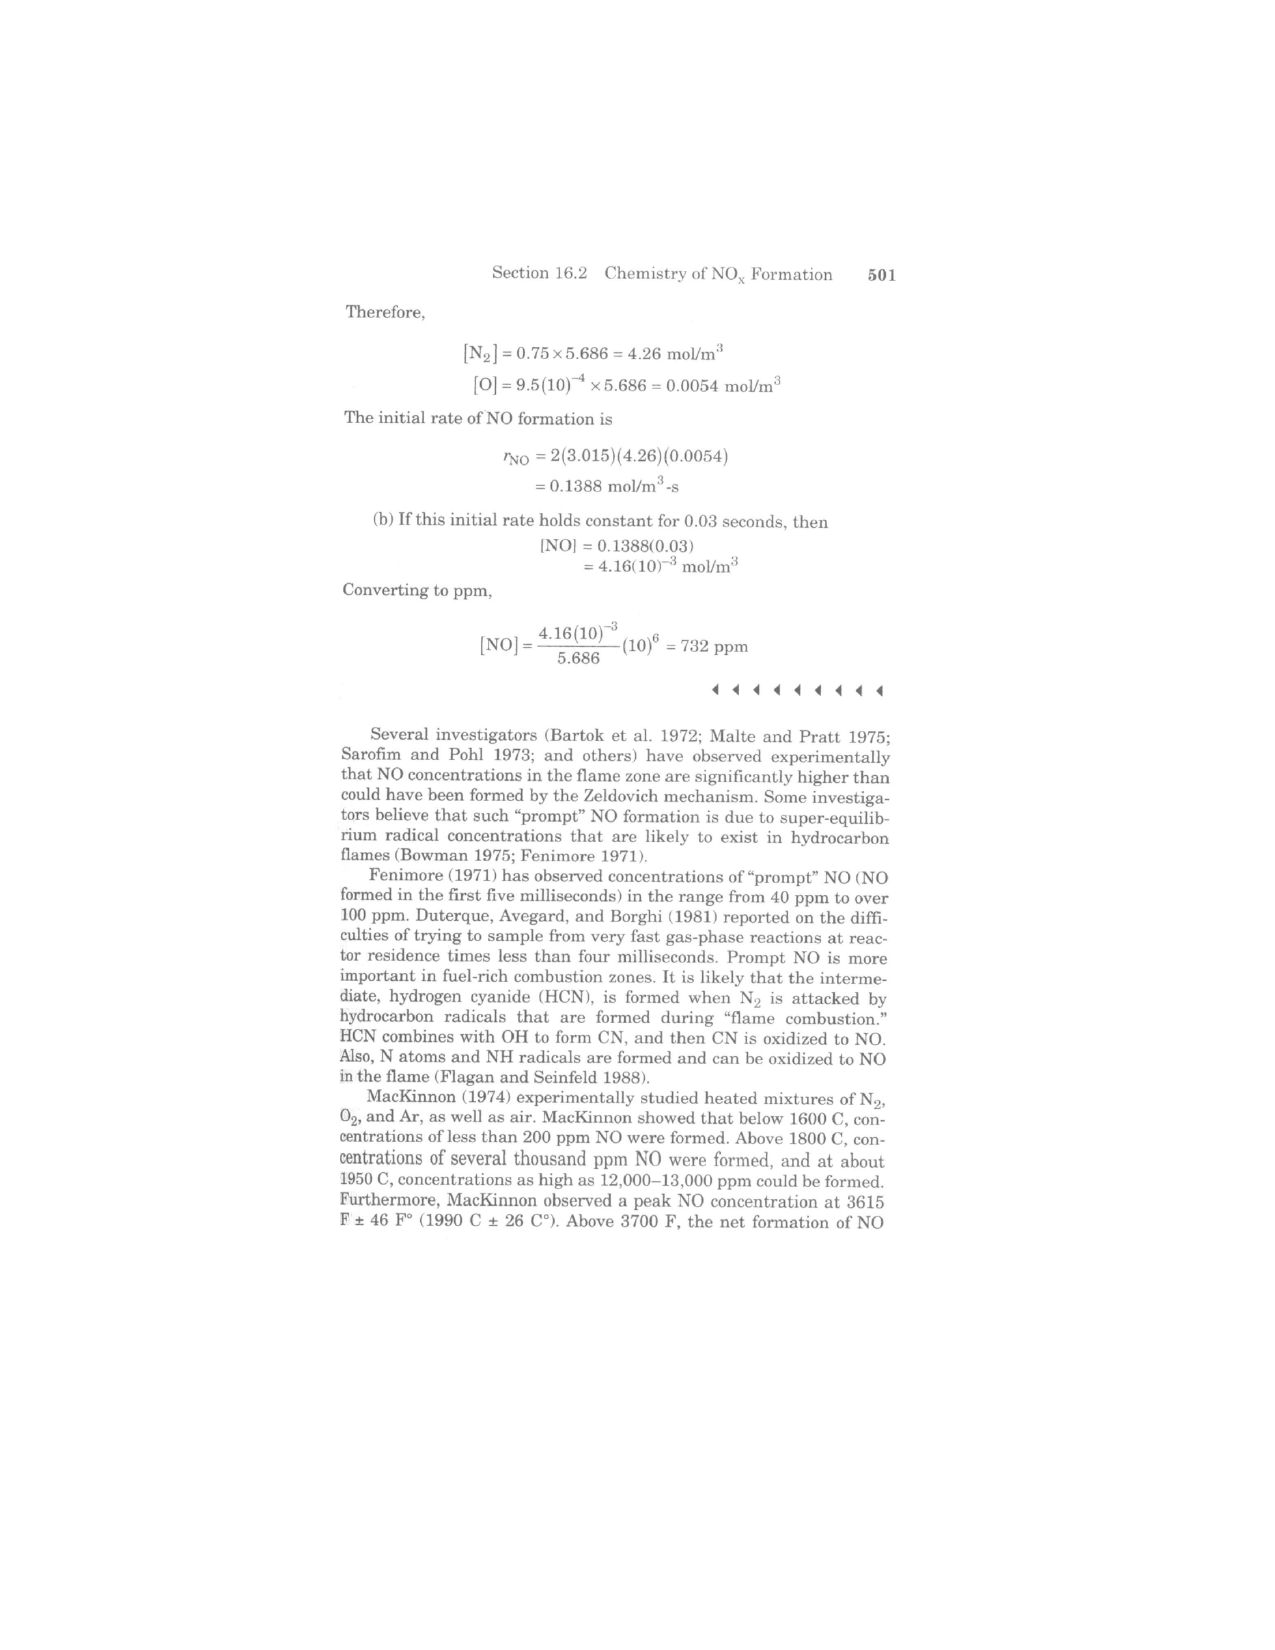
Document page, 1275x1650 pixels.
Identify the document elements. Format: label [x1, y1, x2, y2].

picture [150, 150, 1125, 1329]
